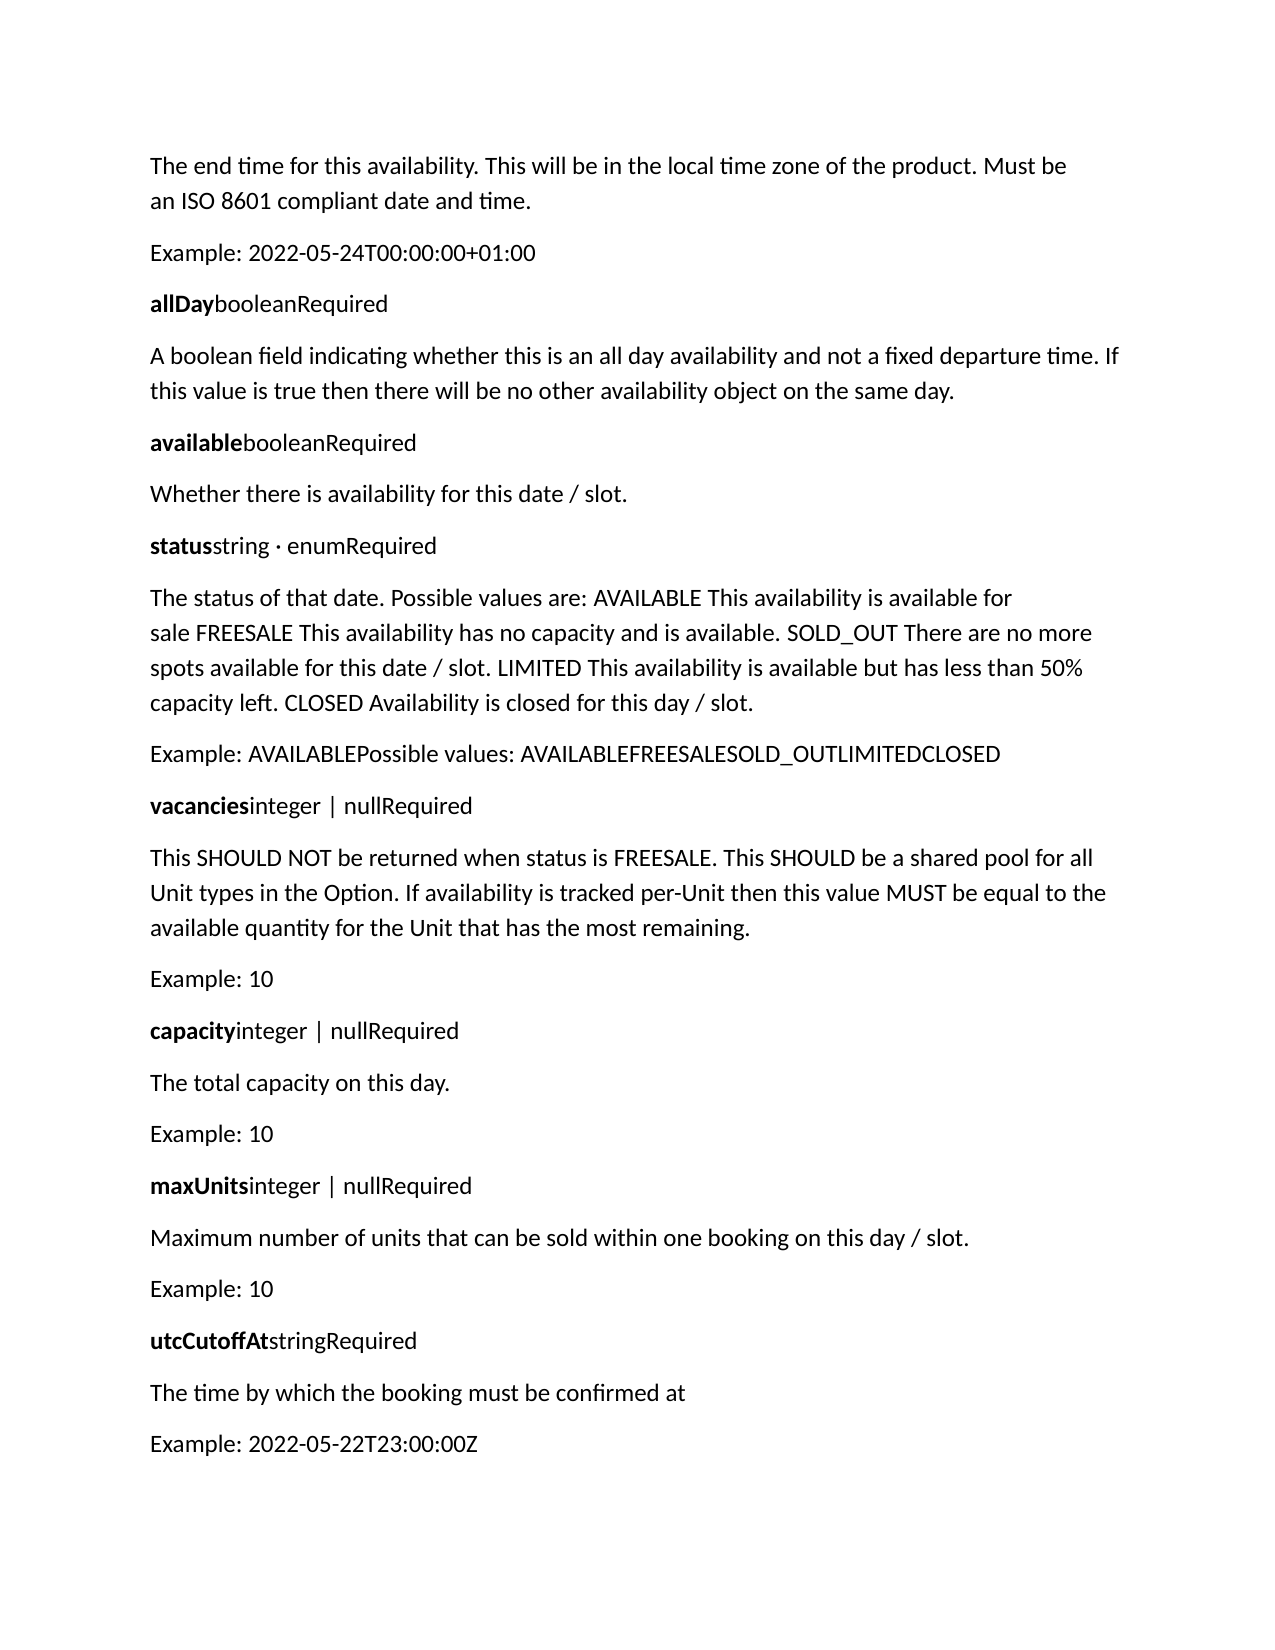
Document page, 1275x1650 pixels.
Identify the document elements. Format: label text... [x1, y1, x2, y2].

text Whether there is availability for this date / slot. [150, 478, 1125, 509]
text maxUnitsinteger | nullRequired [150, 1170, 1125, 1201]
text Example: 10 [150, 1273, 1125, 1304]
text statusstring · enumRequired [150, 530, 1125, 561]
text allDaybooleanRequired [150, 288, 1125, 319]
text The end time for this availability. This will be in the local time zone of the product. Must be an ISO 8601 compliant date and time. [150, 150, 1125, 216]
text A boolean field indicating whether this is an all day availability and not a fixed departure time. If this value is true then there will be no other availability object on the same day. [150, 340, 1125, 406]
text Maximum number of units that can be sold within one booking on this day / slot. [150, 1222, 1125, 1252]
text Example: 2022-05-24T00:00:00+01:00 [150, 237, 1125, 267]
text The time by which the booking must be confirmed at [150, 1377, 1125, 1407]
text The status of that date. Possible values are: AVAILABLE This availability is available for sale FREESALE This availability has no capacity and is available. SOLD_OUT There are no more spots available for this date / slot. LIMITED This availability is available but has less than 50% capacity left. CLOSED Availability is closed for this day / slot. [150, 582, 1125, 717]
text utcCutoffAtstringRequired [150, 1325, 1125, 1356]
text Example: AVAILABLEPossible values: AVAILABLEFREESALESOLD_OUTLIMITEDCLOSED [150, 738, 1125, 769]
text Example: 10 [150, 963, 1125, 994]
text capacityinteger | nullRequired [150, 1015, 1125, 1046]
text Example: 2022-05-22T23:00:00Z [150, 1428, 1125, 1459]
text availablebooleanRequired [150, 427, 1125, 457]
text Example: 10 [150, 1118, 1125, 1149]
text vacanciesinteger | nullRequired [150, 790, 1125, 821]
text This SHOULD NOT be returned when status is FREESALE. This SHOULD be a shared pool for all Unit types in the Option. If availability is tracked per-Unit then this value MUST be equal to the available quantity for the Unit that has the most remaining. [150, 842, 1125, 942]
text The total capacity on this day. [150, 1067, 1125, 1097]
